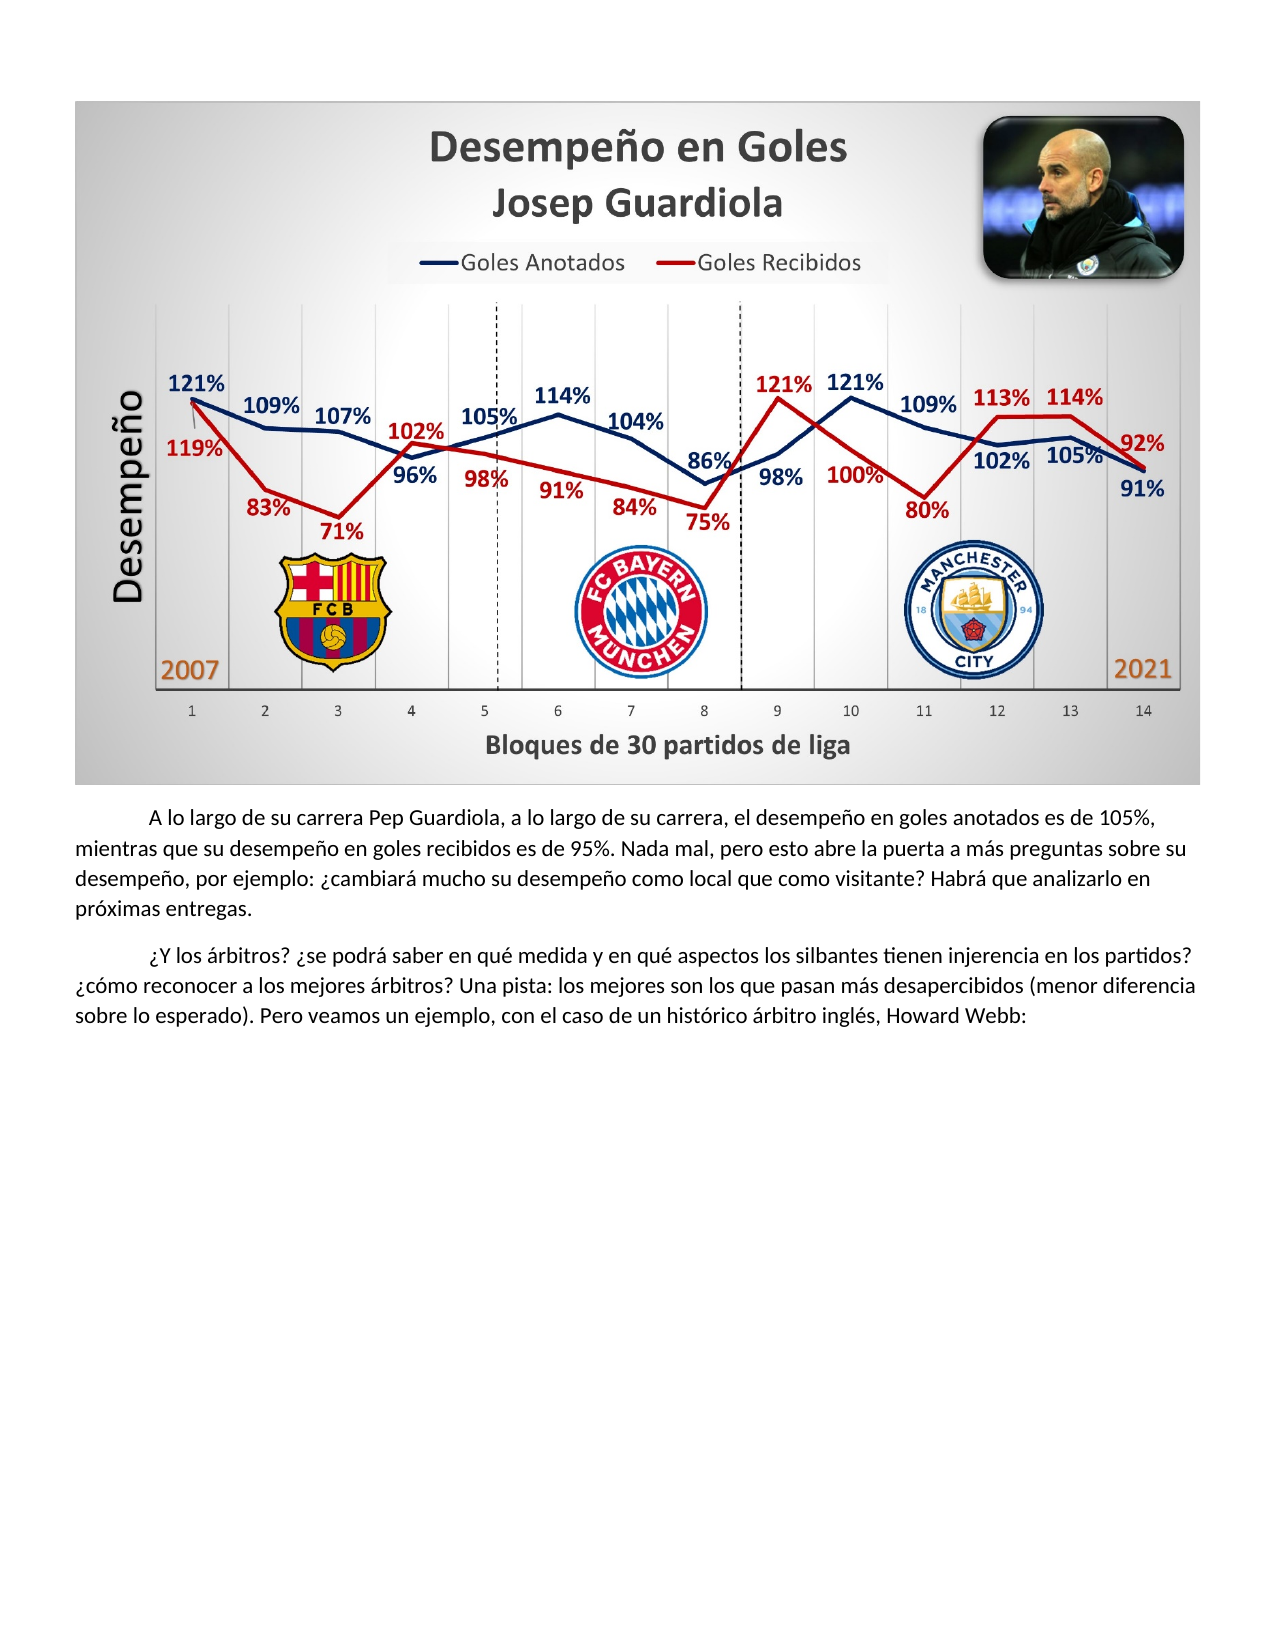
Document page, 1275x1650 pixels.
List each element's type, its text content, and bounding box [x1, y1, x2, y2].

picture [75, 101, 1200, 785]
text A lo largo de su carrera Pep Guardiola, a lo largo de su carrera, el desempeño en goles anotados es de 105%, mientras que su desempeño en goles recibidos es de 95%. Nada mal, pero esto abre la puerta a más preguntas sobre su desempeño, por ejemplo: ¿cambiará mucho su desempeño como local que como visitante? Habrá que analizarlo en próximas entregas. [75, 803, 1200, 922]
text ¿Y los árbitros? ¿se podrá saber en qué medida y en qué aspectos los silbantes tienen injerencia en los partidos? ¿cómo reconocer a los mejores árbitros? Una pista: los mejores son los que pasan más desapercibidos (menor diferencia sobre lo esperado). Pero veamos un ejemplo, con el caso de un histórico árbitro inglés, Howard Webb: [75, 941, 1200, 1029]
